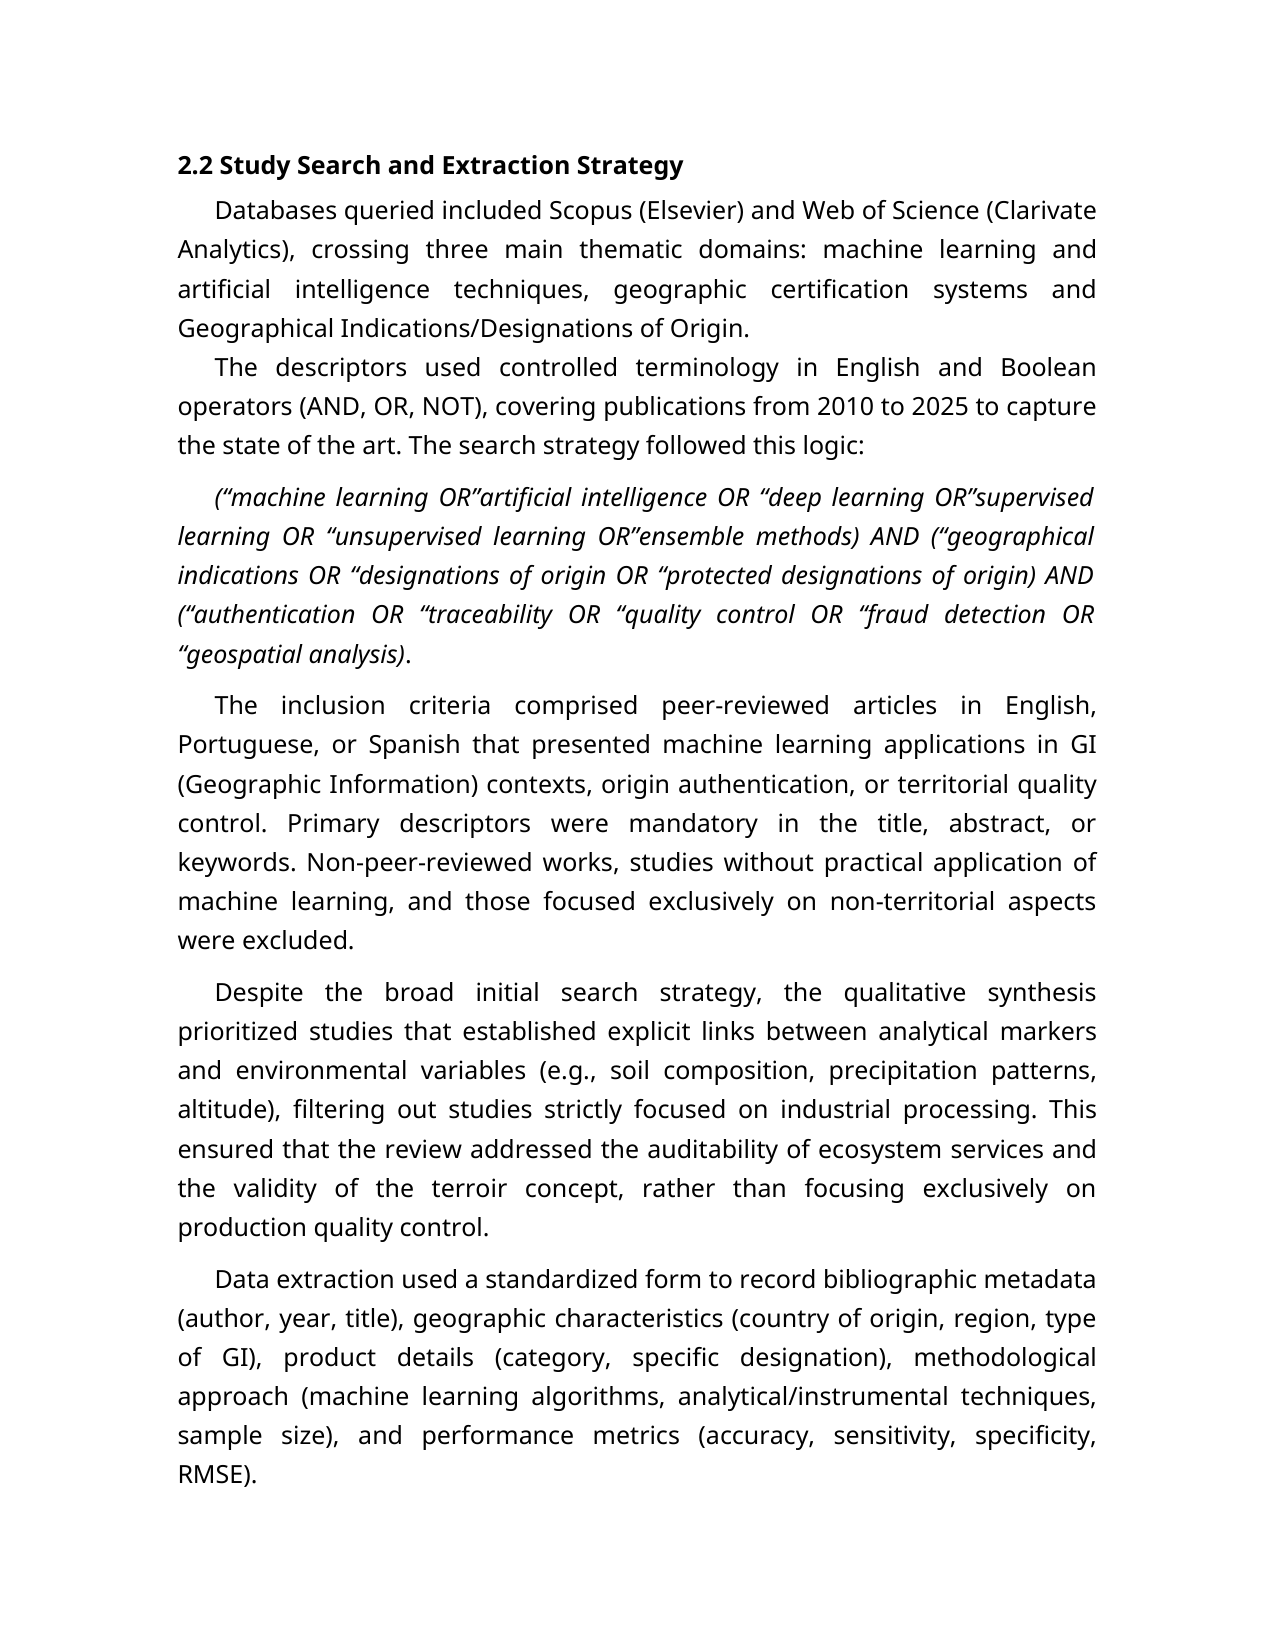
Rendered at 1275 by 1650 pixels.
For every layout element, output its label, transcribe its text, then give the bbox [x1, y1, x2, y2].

text Despite the broad initial search strategy, the qualitative synthesis prioritized studies that established explicit links between analytical markers and environmental variables (e.g., soil composition, precipitation patterns, altitude), filtering out studies strictly focused on industrial processing. This ensured that the review addressed the auditability of ecosystem services and the validity of the terroir concept, rather than focusing exclusively on production quality control. [177, 975, 1098, 1244]
text The inclusion criteria comprised peer-reviewed articles in English, Portuguese, or Spanish that presented machine learning applications in GI (Geographic Information) contexts, origin authentication, or territorial quality control. Primary descriptors were mandatory in the title, abstract, or keywords. Non-peer-reviewed works, studies without practical application of machine learning, and those focused exclusively on non-territorial aspects were excluded. [177, 688, 1098, 957]
text Data extraction used a standardized form to record bibliographic metadata (author, year, title), geographic characteristics (country of origin, region, type of GI), product details (category, specific designation), methodological approach (machine learning algorithms, analytical/instrumental techniques, sample size), and performance metrics (accuracy, sensitivity, specificity, RMSE). [177, 1261, 1098, 1491]
text (“machine learning OR”artificial intelligence OR “deep learning OR”supervised learning OR “unsupervised learning OR”ensemble methods) AND (“geographical indications OR “designations of origin OR “protected designations of origin) AND (“authentication OR “traceability OR “quality control OR “fraud detection OR “geospatial analysis). [177, 480, 1098, 670]
text Databases queried included Scopus (Elsevier) and Web of Science (Clarivate Analytics), crossing three main thematic domains: machine learning and artificial intelligence techniques, geographic certification systems and Geographical Indications/Designations of Origin. [177, 193, 1098, 344]
text The descriptors used controlled terminology in English and Boolean operators (AND, OR, NOT), covering publications from 2010 to 2025 to capture the state of the art. The search strategy followed this logic: [177, 350, 1098, 462]
subtitle 2.2 Study Search and Extraction Strategy [177, 148, 1098, 182]
